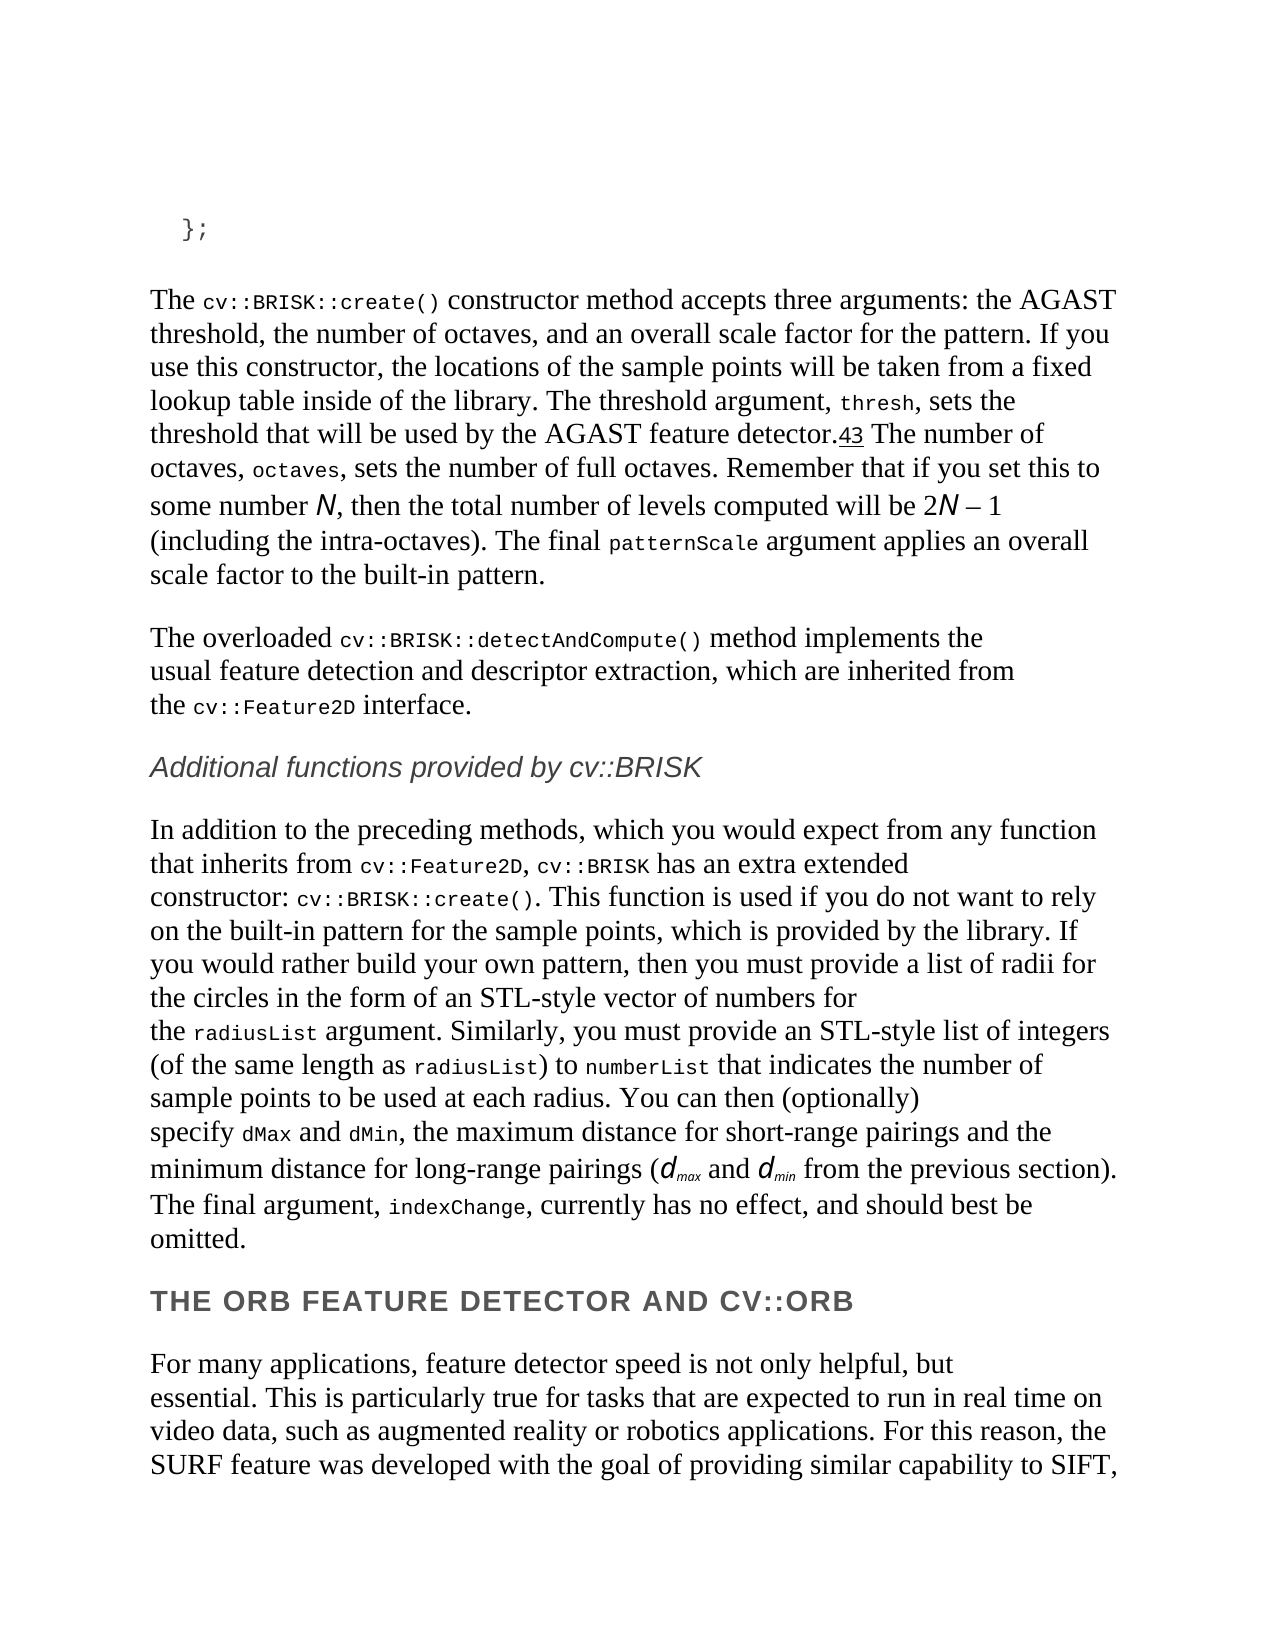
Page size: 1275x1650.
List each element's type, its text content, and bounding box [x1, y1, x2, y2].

text Additional functions provided by cv::BRISK [150, 749, 1125, 783]
text The overloaded cv::BRISK::detectAndCompute() method implements the usual feature detection and descriptor extraction, which are inherited from the cv::Feature2D interface. [150, 620, 1125, 720]
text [150, 1346, 1125, 1481]
text }; [181, 216, 1125, 243]
text The cv::BRISK::create() constructor method accepts three arguments: the AGAST threshold, the number of octaves, and an overall scale factor for the pattern. If you use this constructor, the locations of the sample points will be taken from a fixed lookup table inside of the library. The threshold argument, thresh, sets the threshold that will be used by the AGAST feature detector.43 The number of octaves, octaves, sets the number of full octaves. Remember that if you set this to some number N, then the total number of levels computed will be 2N – 1 (including the intra-octaves). The final patternScale argument applies an overall scale factor to the built-in pattern. [150, 282, 1125, 591]
text In addition to the preceding methods, which you would expect from any function that inherits from cv::Feature2D, cv::BRISK has an extra extended constructor: cv::BRISK::create(). This function is used if you do not want to rely on the built-in pattern for the sample points, which is provided by the library. If you would rather build your own pattern, then you must provide a list of radii for the circles in the form of an STL-style vector of numbers for the radiusList argument. Similarly, you must provide an STL-style list of integers (of the same length as radiusList) to numberList that indicates the number of sample points to be used at each radius. You can then (optionally) specify dMax and dMin, the maximum distance for short-range pairings and the minimum distance for long-range pairings (dmax and dmin from the previous section). The final argument, indexChange, currently has no effect, and should best be omitted. [150, 812, 1125, 1254]
text THE ORB FEATURE DETECTOR AND CV::ORB [150, 1284, 1125, 1317]
